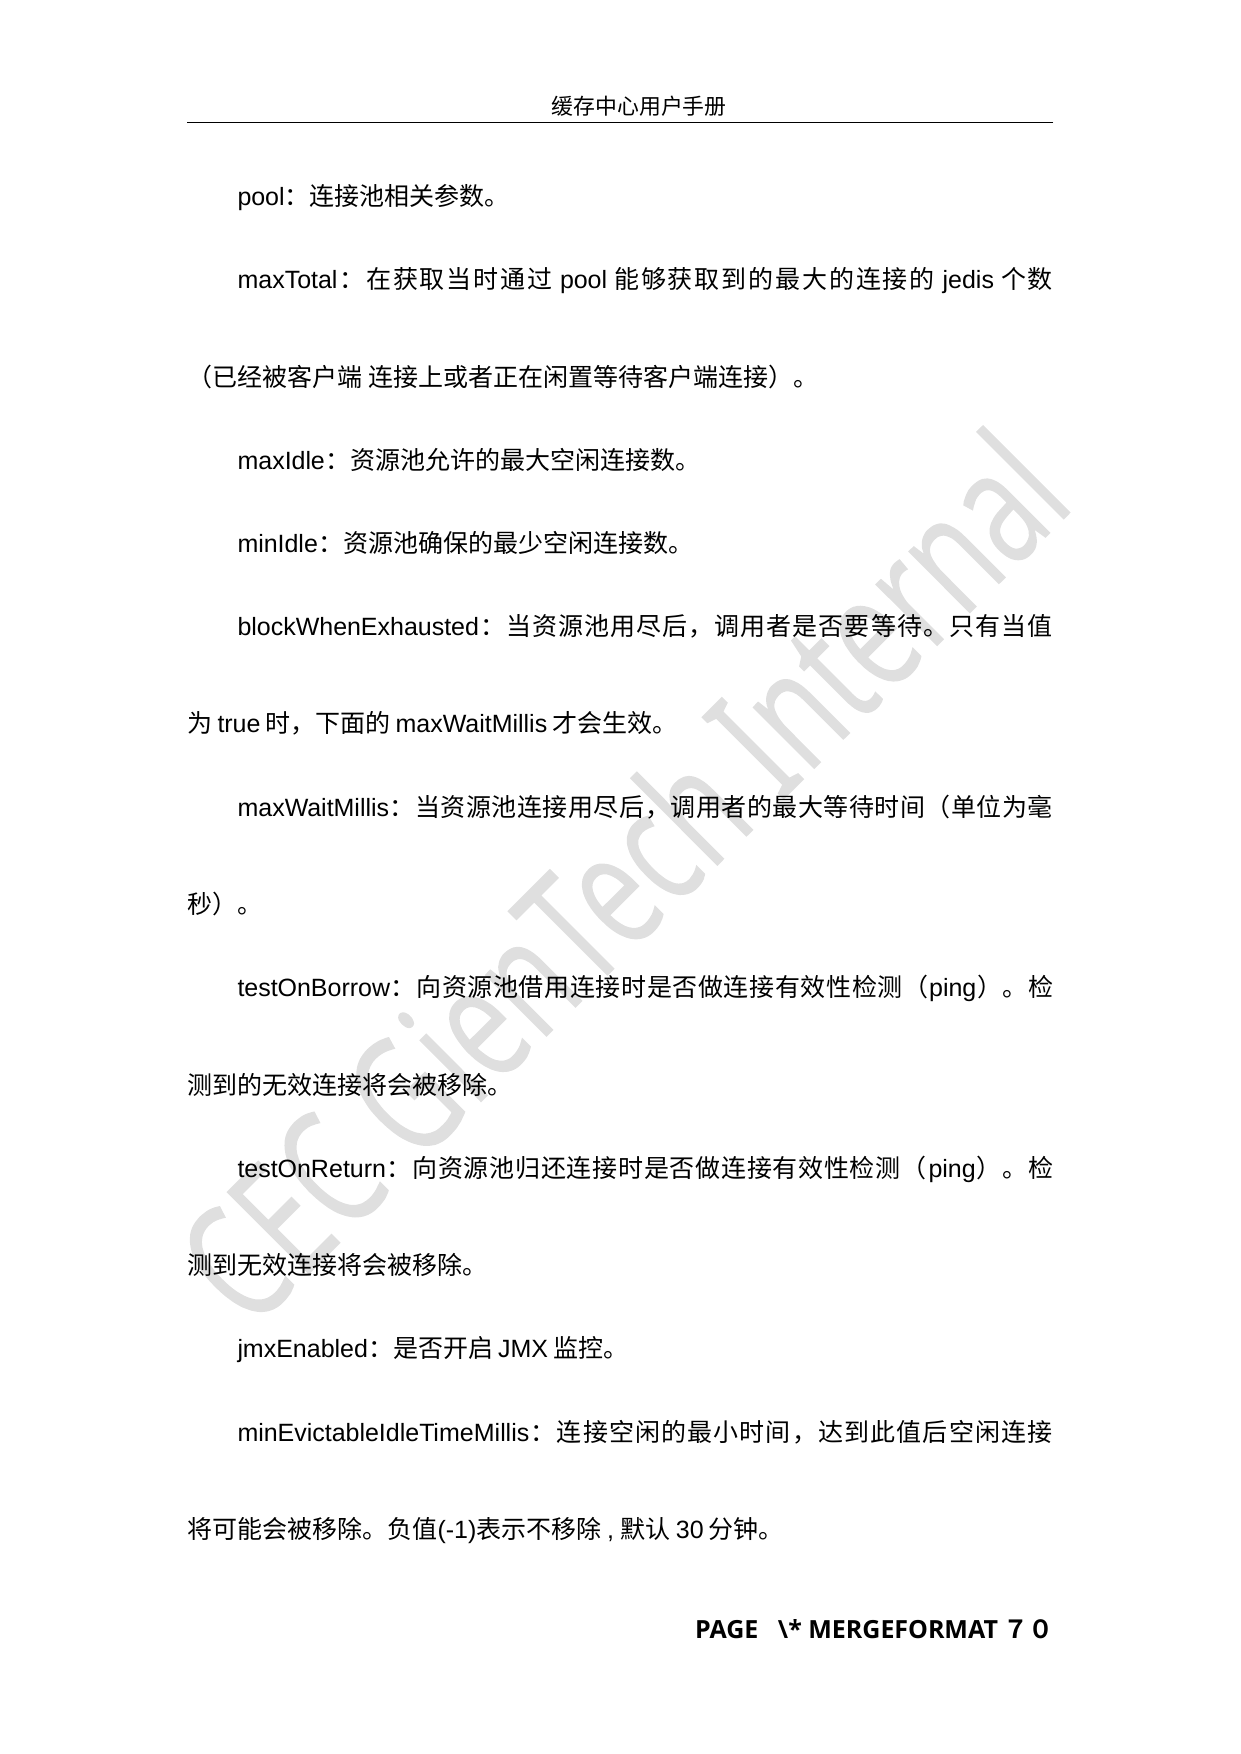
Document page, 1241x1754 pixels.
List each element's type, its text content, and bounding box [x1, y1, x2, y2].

text blockWhenExhausted：当资源池用尽后，调用者是否要等待。只有当值为true时，下面的maxWaitMillis才会生效。 [187, 592, 1053, 754]
text minEvictableIdleTimeMillis：连接空闲的最小时间，达到此值后空闲连接将可能会被移除。负值(-1)表示不移除 , 默认30分钟。 [187, 1398, 1053, 1560]
text testOnReturn：向资源池归还连接时是否做连接有效性检测（ping）。检测到无效连接将会被移除。 [187, 1134, 1053, 1296]
text jmxEnabled：是否开启JMX监控。 [187, 1314, 1053, 1379]
text maxTotal：在获取当时通过pool能够获取到的最大的连接的jedis个数（已经被客户端 连接上或者正在闲置等待客户端连接）。 [187, 245, 1053, 408]
text maxWaitMillis：当资源池连接用尽后，调用者的最大等待时间（单位为毫秒）。 [187, 773, 1053, 935]
text minIdle：资源池确保的最少空闲连接数。 [187, 509, 1053, 574]
text testOnBorrow：向资源池借用连接时是否做连接有效性检测（ping）。检测到的无效连接将会被移除。 [187, 953, 1053, 1116]
text maxIdle：资源池允许的最大空闲连接数。 [187, 426, 1053, 491]
text pool：连接池相关参数。 [187, 162, 1053, 227]
